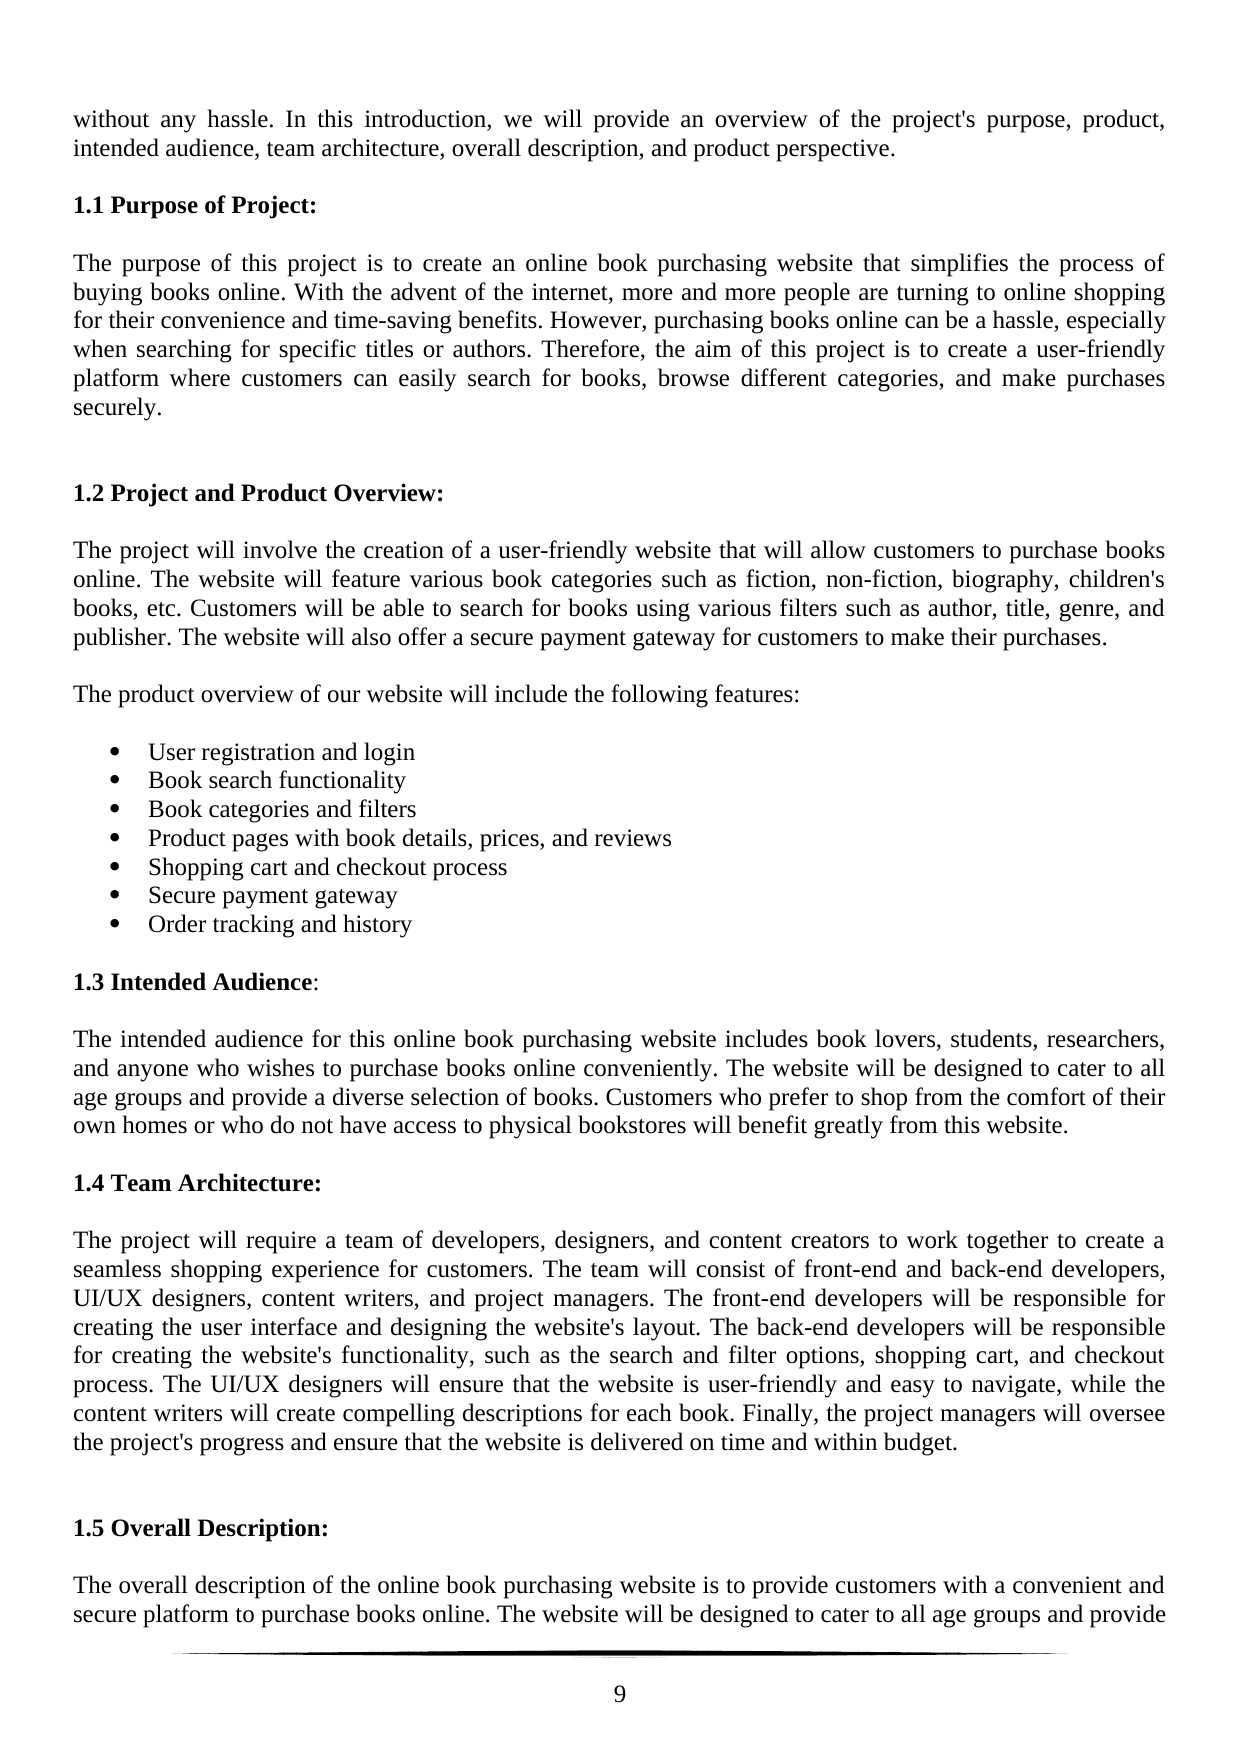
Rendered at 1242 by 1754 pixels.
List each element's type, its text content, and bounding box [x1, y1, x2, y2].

picture [171, 1649, 1069, 1658]
list User registration and login [110, 737, 1167, 765]
text 1.3 Intended Audience: [73, 967, 1167, 995]
text 1.4 Team Architecture: [73, 1168, 1167, 1197]
list Order tracking and history [110, 909, 1167, 938]
text The purpose of this project is to create an online book purchasing website that simplifies the process of buying books online. With the advent of the internet, more and more people are turning to online shopping for their convenience and time-saving benefits. However, purchasing books online can be a hassle, especially when searching for specific titles or authors. Therefore, the aim of this project is to create a user-friendly platform where customers can easily search for books, browse different categories, and make purchases securely. [73, 248, 1167, 420]
text The project will involve the creation of a user-friendly website that will allow customers to purchase books online. The website will feature various book categories such as fiction, non-fiction, biography, children's books, etc. Customers will be able to search for books using various filters such as author, title, genre, and publisher. The website will also offer a secure payment gateway for customers to make their purchases. [73, 535, 1167, 650]
list Purpose of Project: [73, 190, 1167, 219]
text The project will require a team of developers, designers, and content creators to work together to create a seamless shopping experience for customers. The team will consist of front-end and back-end developers, UI/UX designers, content writers, and project managers. The front-end developers will be responsible for creating the user interface and designing the website's layout. The back-end developers will be responsible for creating the website's functionality, such as the search and filter options, shopping cart, and checkout process. The UI/UX designers will ensure that the website is user-friendly and easy to navigate, while the content writers will create compelling descriptions for each book. Finally, the project managers will oversee the project's progress and ensure that the website is delivered on time and within budget. [73, 1225, 1167, 1455]
list Book search functionality [110, 765, 1167, 794]
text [73, 104, 1167, 162]
list Secure payment gateway [110, 880, 1167, 909]
text 1.2 Project and Product Overview: [73, 478, 1167, 507]
text The product overview of our website will include the following features: [73, 679, 1167, 708]
text The intended audience for this online book purchasing website includes book lovers, students, researchers, and anyone who wishes to purchase books online conveniently. The website will be designed to cater to all age groups and provide a diverse selection of books. Customers who prefer to shop from the comfort of their own homes or who do not have access to physical bookstores will benefit greatly from this website. [73, 1024, 1167, 1139]
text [73, 1570, 1167, 1628]
text 1.5 Overall Description: [73, 1513, 1167, 1542]
list Product pages with book details, prices, and reviews [110, 823, 1167, 852]
list Shopping cart and checkout process [110, 852, 1167, 880]
list Book categories and filters [110, 794, 1167, 823]
